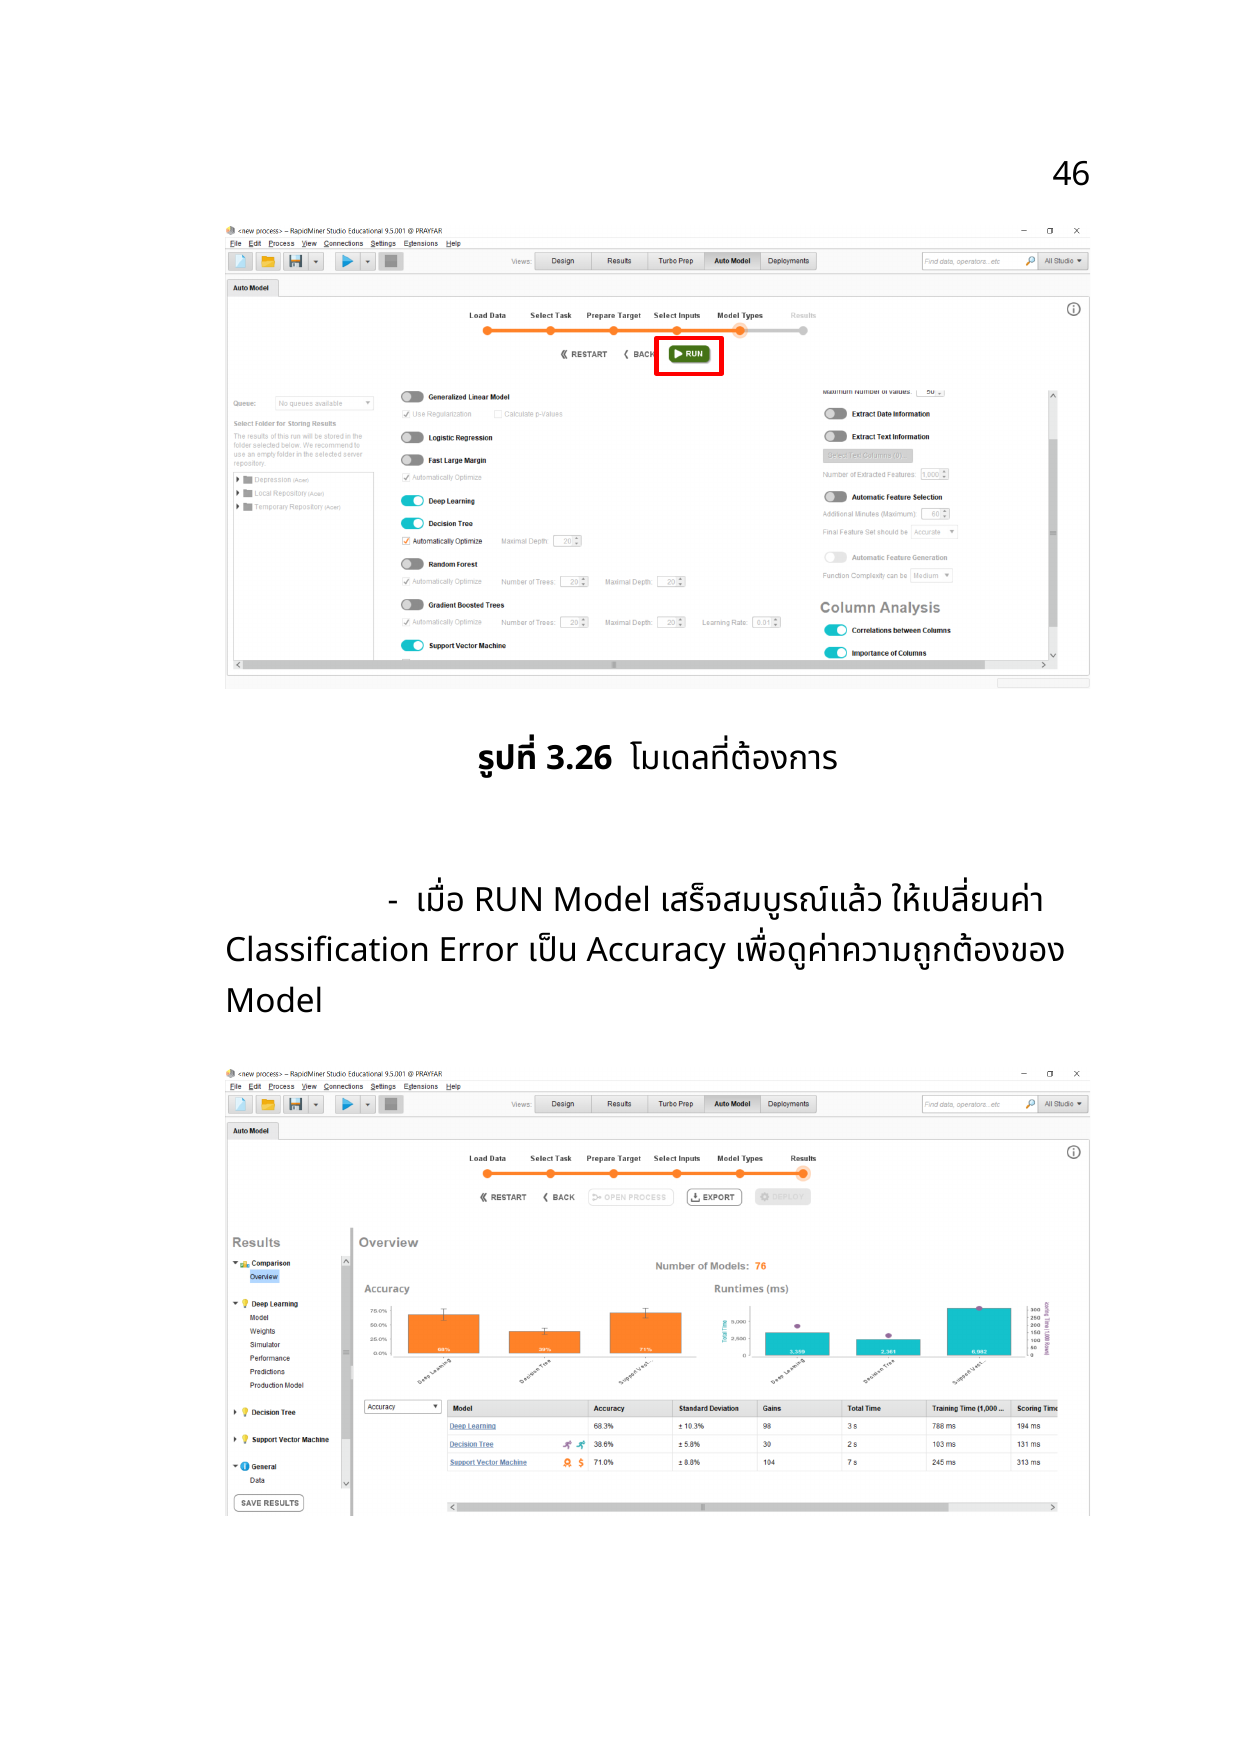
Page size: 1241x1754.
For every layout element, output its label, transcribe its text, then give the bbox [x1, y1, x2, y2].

text รูปที่ 3.26 โมเดลที่ต้องการ [225, 734, 1090, 785]
picture [225, 225, 1091, 689]
text - เมื่อ RUN Model เสร็จสมบูรณ์แล้ว ให้เปลี่ยนค่า Classification Error เป็น Accuracy เพื่อดูค่าความถูกต้องของ Model [225, 876, 1090, 1022]
picture [225, 1067, 1091, 1516]
